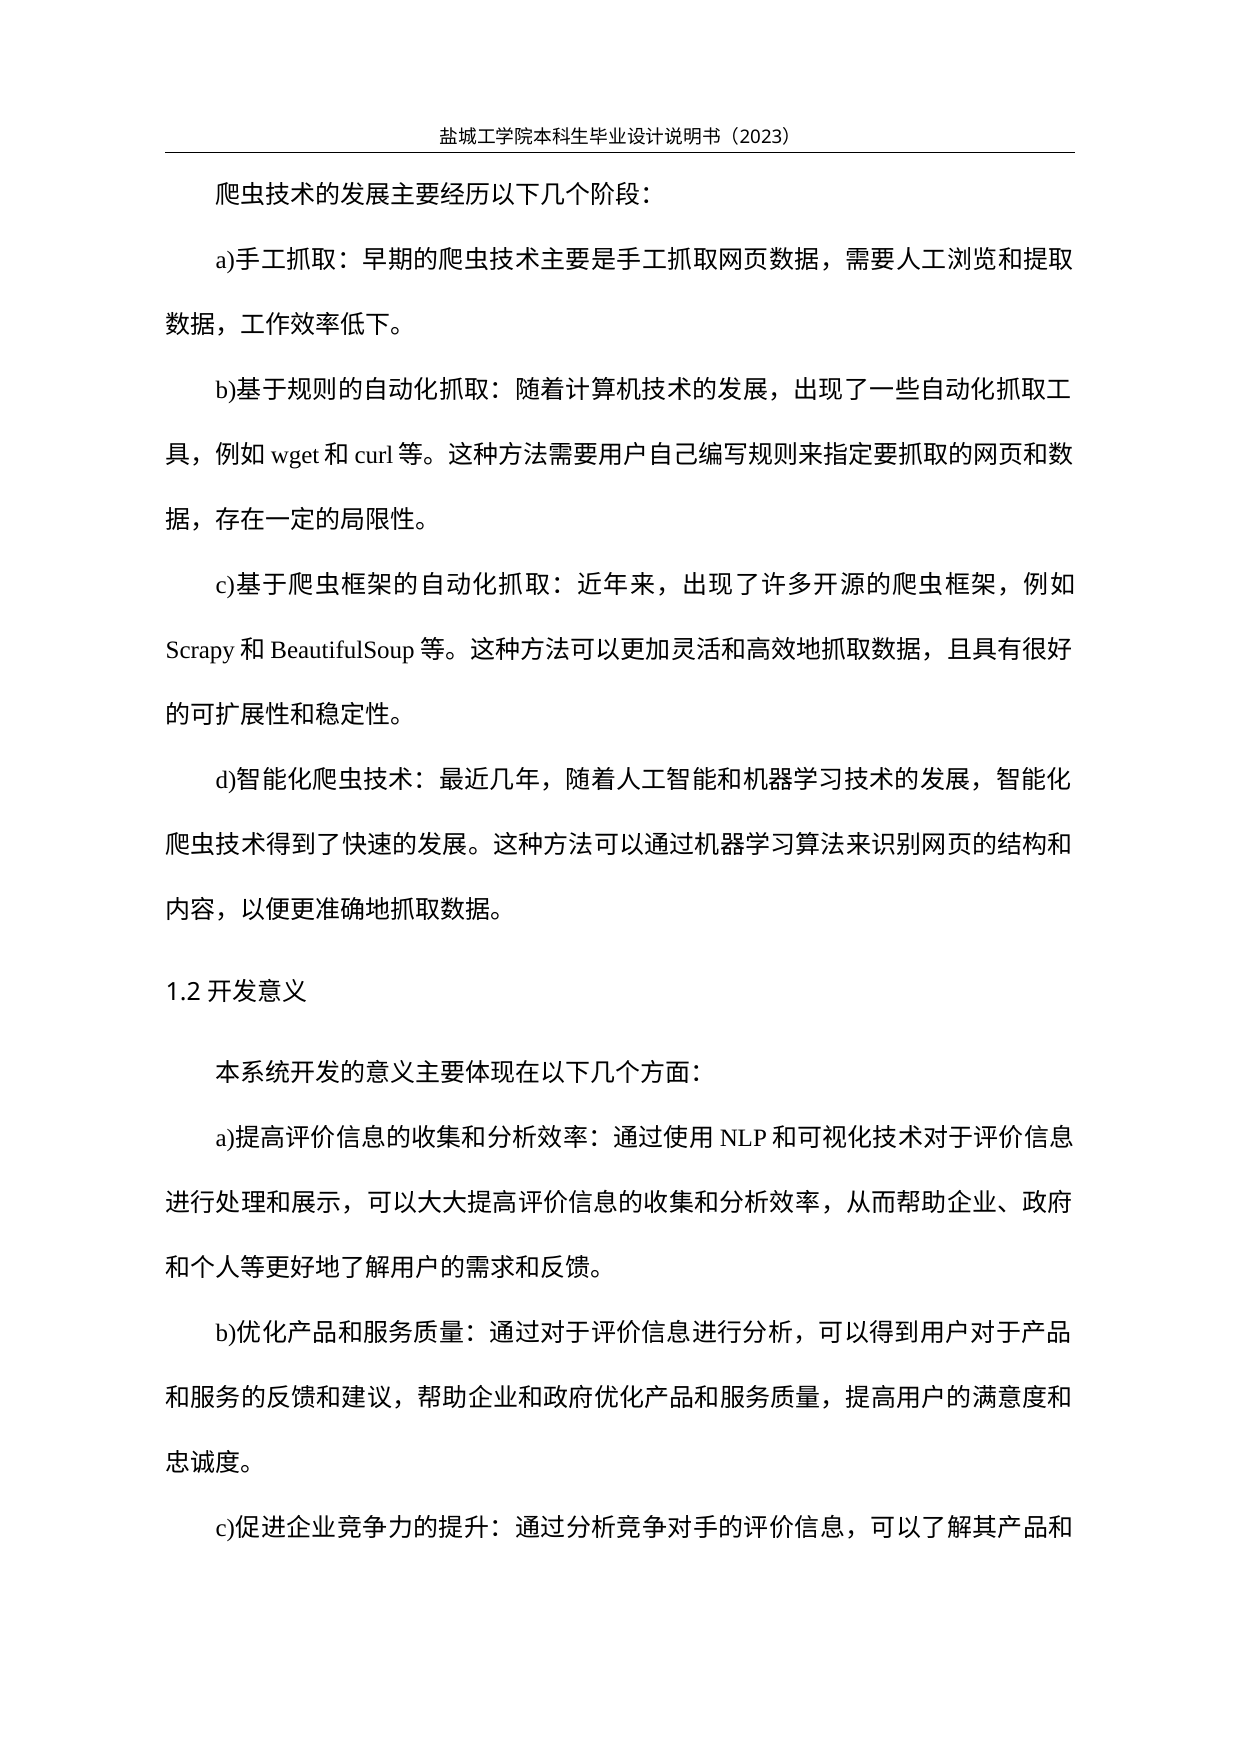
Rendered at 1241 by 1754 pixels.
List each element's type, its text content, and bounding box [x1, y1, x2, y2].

text d)智能化爬虫技术：最近几年，随着人工智能和机器学习技术的发展，智能化爬虫技术得到了快速的发展。这种方法可以通过机器学习算法来识别网页的结构和内容，以便更准确地抓取数据。 [165, 745, 1075, 940]
text c)基于爬虫框架的自动化抓取：近年来，出现了许多开源的爬虫框架，例如Scrapy和BeautifulSoup等。这种方法可以更加灵活和高效地抓取数据，且具有很好的可扩展性和稳定性。 [165, 550, 1075, 745]
text 本系统开发的意义主要体现在以下几个方面： [165, 1038, 1075, 1103]
text a)提高评价信息的收集和分析效率：通过使用NLP和可视化技术对于评价信息进行处理和展示，可以大大提高评价信息的收集和分析效率，从而帮助企业、政府和个人等更好地了解用户的需求和反馈。 [165, 1103, 1075, 1298]
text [165, 1493, 1075, 1558]
text b)基于规则的自动化抓取：随着计算机技术的发展，出现了一些自动化抓取工具，例如wget和curl等。这种方法需要用户自己编写规则来指定要抓取的网页和数据，存在一定的局限性。 [165, 355, 1075, 550]
text b)优化产品和服务质量：通过对于评价信息进行分析，可以得到用户对于产品和服务的反馈和建议，帮助企业和政府优化产品和服务质量，提高用户的满意度和忠诚度。 [165, 1298, 1075, 1493]
text a)手工抓取：早期的爬虫技术主要是手工抓取网页数据，需要人工浏览和提取数据，工作效率低下。 [165, 225, 1075, 355]
text 爬虫技术的发展主要经历以下几个阶段： [165, 160, 1075, 225]
subtitle 1.2 开发意义 [165, 957, 1075, 1022]
